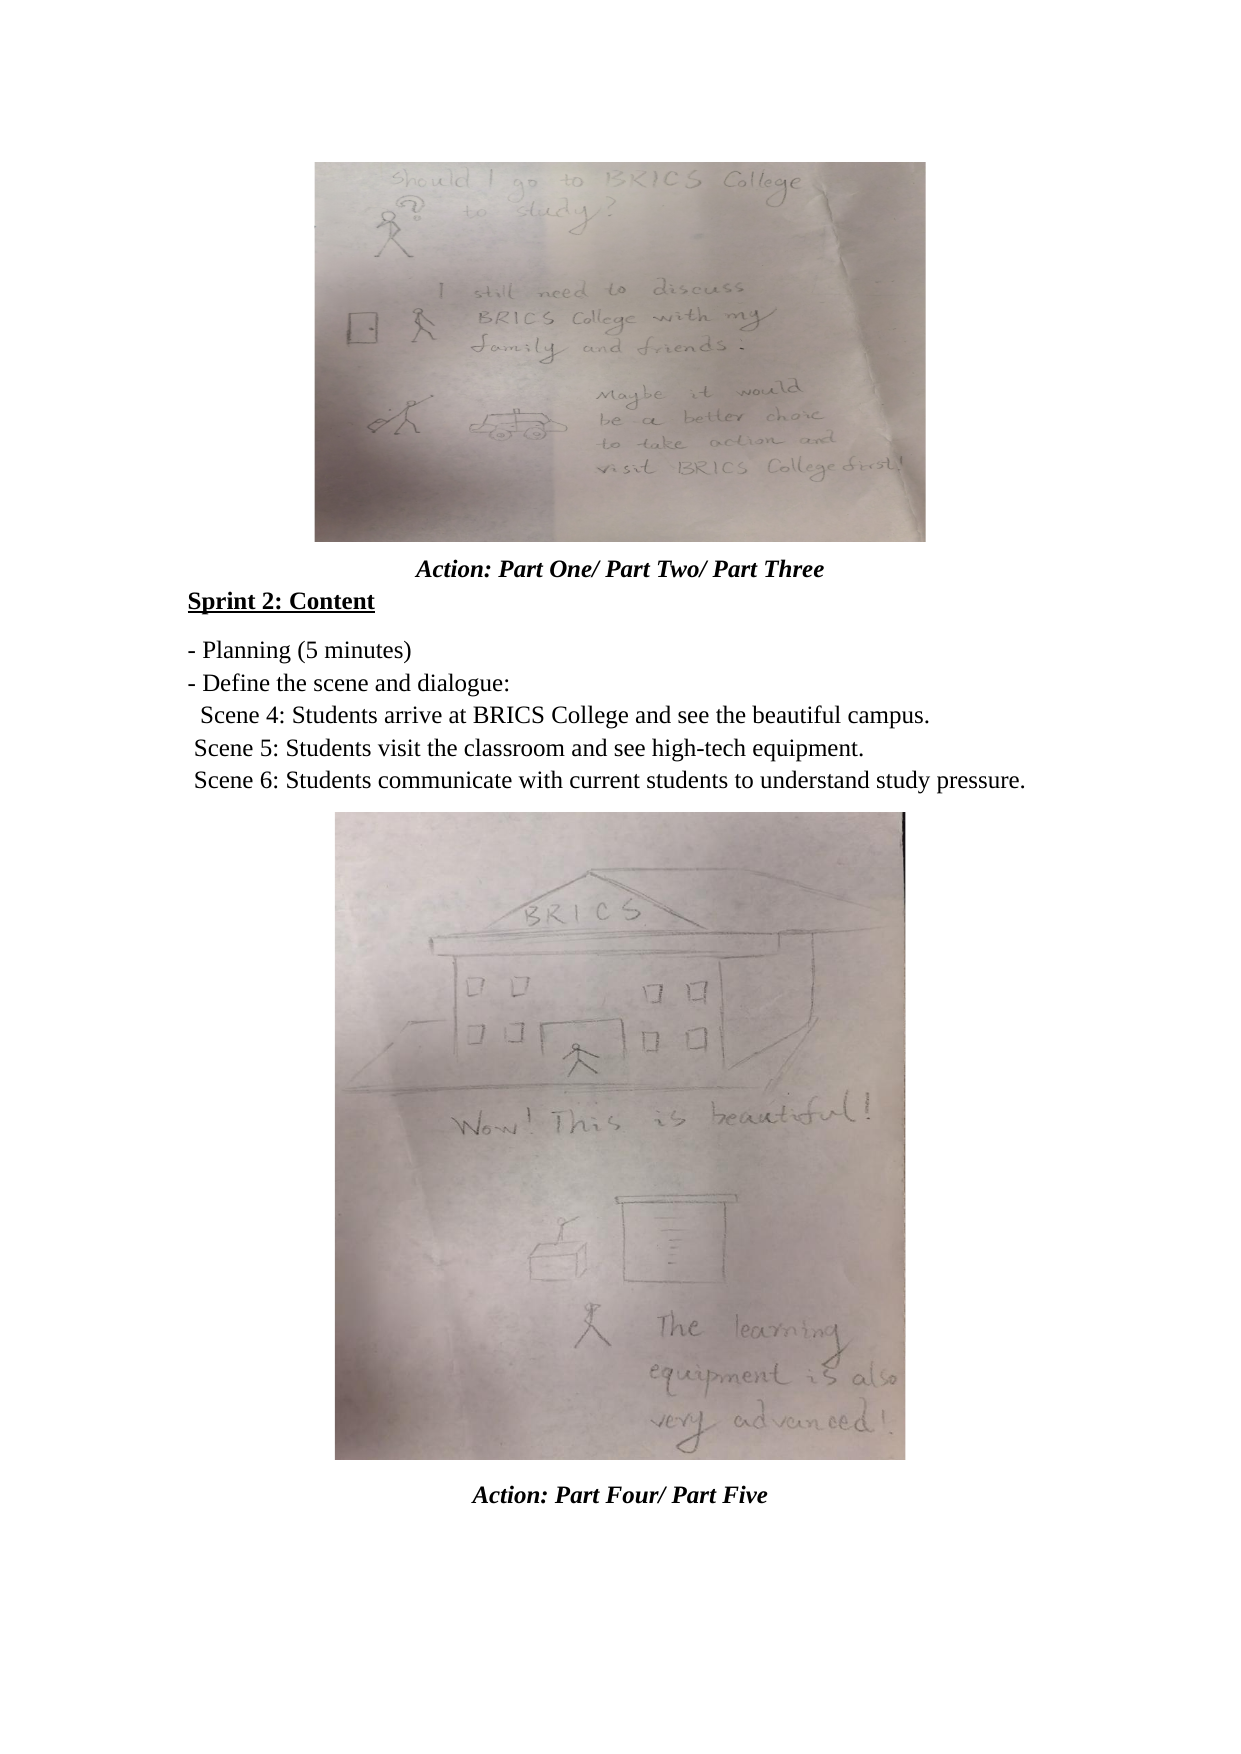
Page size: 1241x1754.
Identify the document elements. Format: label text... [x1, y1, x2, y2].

text Scene 4: Students arrive at BRICS College and see the beautiful campus. [187, 698, 1053, 731]
text Action: Part One/ Part Two/ Part Three [187, 552, 1053, 584]
text Sprint 2: Content [187, 584, 1053, 617]
text Scene 5: Students visit the classroom and see high-tech equipment. [187, 731, 1053, 763]
picture [314, 162, 926, 542]
text Action: Part Four/ Part Five [187, 1478, 1053, 1511]
text Scene 6: Students communicate with current students to understand study pressure. [187, 763, 1053, 796]
text - Planning (5 minutes) [187, 633, 1053, 666]
picture [334, 812, 906, 1460]
text - Define the scene and dialogue: [187, 666, 1053, 698]
